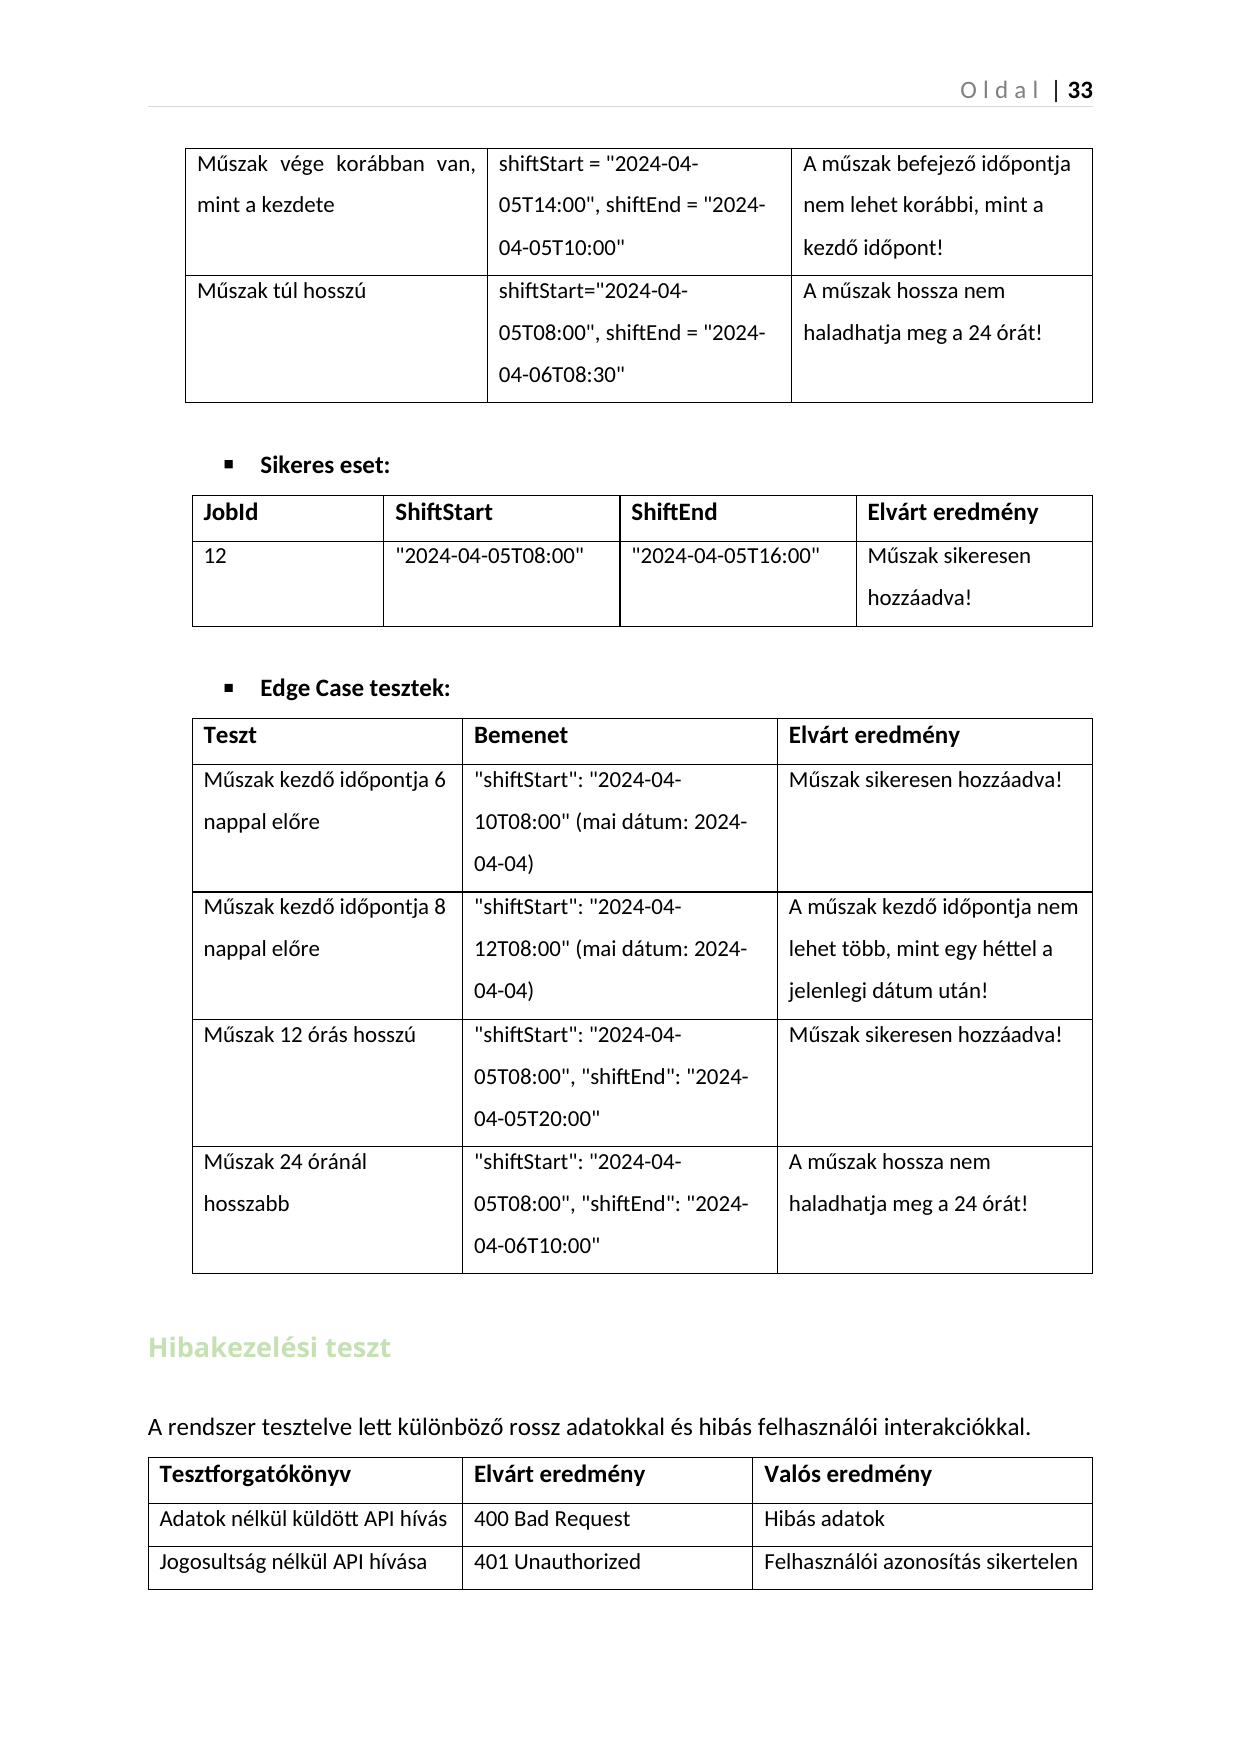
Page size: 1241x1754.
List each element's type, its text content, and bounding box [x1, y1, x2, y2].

table_cell "shiftStart": "2024-04-05T08:00", "shiftEnd": "2024-04-06T10:00" [463, 1147, 777, 1273]
table_cell Jogosultság nélkül API hívása [149, 1547, 462, 1589]
table_header Teszt [193, 719, 462, 764]
table_cell A műszak hossza nem haladhatja meg a 24 órát! [778, 1147, 1092, 1273]
text A rendszer tesztelve lett különböző rossz adatokkal és hibás felhasználói interakciókkal. [148, 1411, 1093, 1442]
subtitle Hibakezelési teszt [148, 1328, 1093, 1365]
table_header Elvárt eredmény [857, 496, 1092, 541]
table_header JobId [193, 496, 383, 541]
table_cell A műszak kezdő időpontja nem lehet több, mint egy héttel a jelenlegi dátum után! [778, 893, 1092, 1019]
table_cell "shiftStart": "2024-04-12T08:00" (mai dátum: 2024-04-04) [463, 893, 777, 1019]
table_header ShiftEnd [621, 496, 856, 541]
table_cell Adatok nélkül küldött API hívás [149, 1504, 462, 1546]
table_cell "2024-04-05T08:00" [384, 542, 619, 626]
table_cell Műszak 12 órás hosszú [193, 1020, 462, 1146]
table_cell 401 Unauthorized [463, 1547, 752, 1589]
table_cell Műszak túl hosszú [186, 276, 487, 402]
table_cell Műszak kezdő időpontja 8 nappal előre [193, 893, 462, 1019]
table_cell Műszak sikeresen hozzáadva! [778, 1020, 1092, 1146]
table_cell 12 [193, 542, 383, 626]
table_cell Műszak kezdő időpontja 6 nappal előre [193, 765, 462, 891]
table_header Elvárt eredmény [463, 1458, 752, 1503]
table_header Tesztforgatókönyv [149, 1458, 462, 1503]
table_header Elvárt eredmény [778, 719, 1092, 764]
table_cell Műszak sikeresen hozzáadva! [857, 542, 1092, 626]
table_cell Műszak sikeresen hozzáadva! [778, 765, 1092, 891]
table_header ShiftStart [384, 496, 619, 541]
table_header Bemenet [463, 719, 777, 764]
table_cell shiftStart = "2024-04-05T14:00", shiftEnd = "2024-04-05T10:00" [488, 149, 791, 275]
table_cell A műszak hossza nem haladhatja meg a 24 órát! [792, 276, 1092, 402]
table_cell "shiftStart": "2024-04-10T08:00" (mai dátum: 2024-04-04) [463, 765, 777, 891]
table_cell Felhasználói azonosítás sikertelen [753, 1547, 1092, 1589]
list Sikeres eset: [223, 449, 1093, 479]
table_cell Műszak vége korábban van, mint a kezdete [186, 149, 487, 275]
table_cell "2024-04-05T16:00" [621, 542, 856, 626]
list Edge Case tesztek: [223, 673, 1093, 703]
table_cell A műszak befejező időpontja nem lehet korábbi, mint a kezdő időpont! [792, 149, 1092, 275]
table_cell 400 Bad Request [463, 1504, 752, 1546]
table_cell Műszak 24 óránál hosszabb [193, 1147, 462, 1273]
table_header Valós eredmény [753, 1458, 1092, 1503]
table_cell "shiftStart": "2024-04-05T08:00", "shiftEnd": "2024-04-05T20:00" [463, 1020, 777, 1146]
table_cell Hibás adatok [753, 1504, 1092, 1546]
table_cell shiftStart="2024-04-05T08:00", shiftEnd = "2024-04-06T08:30" [488, 276, 791, 402]
